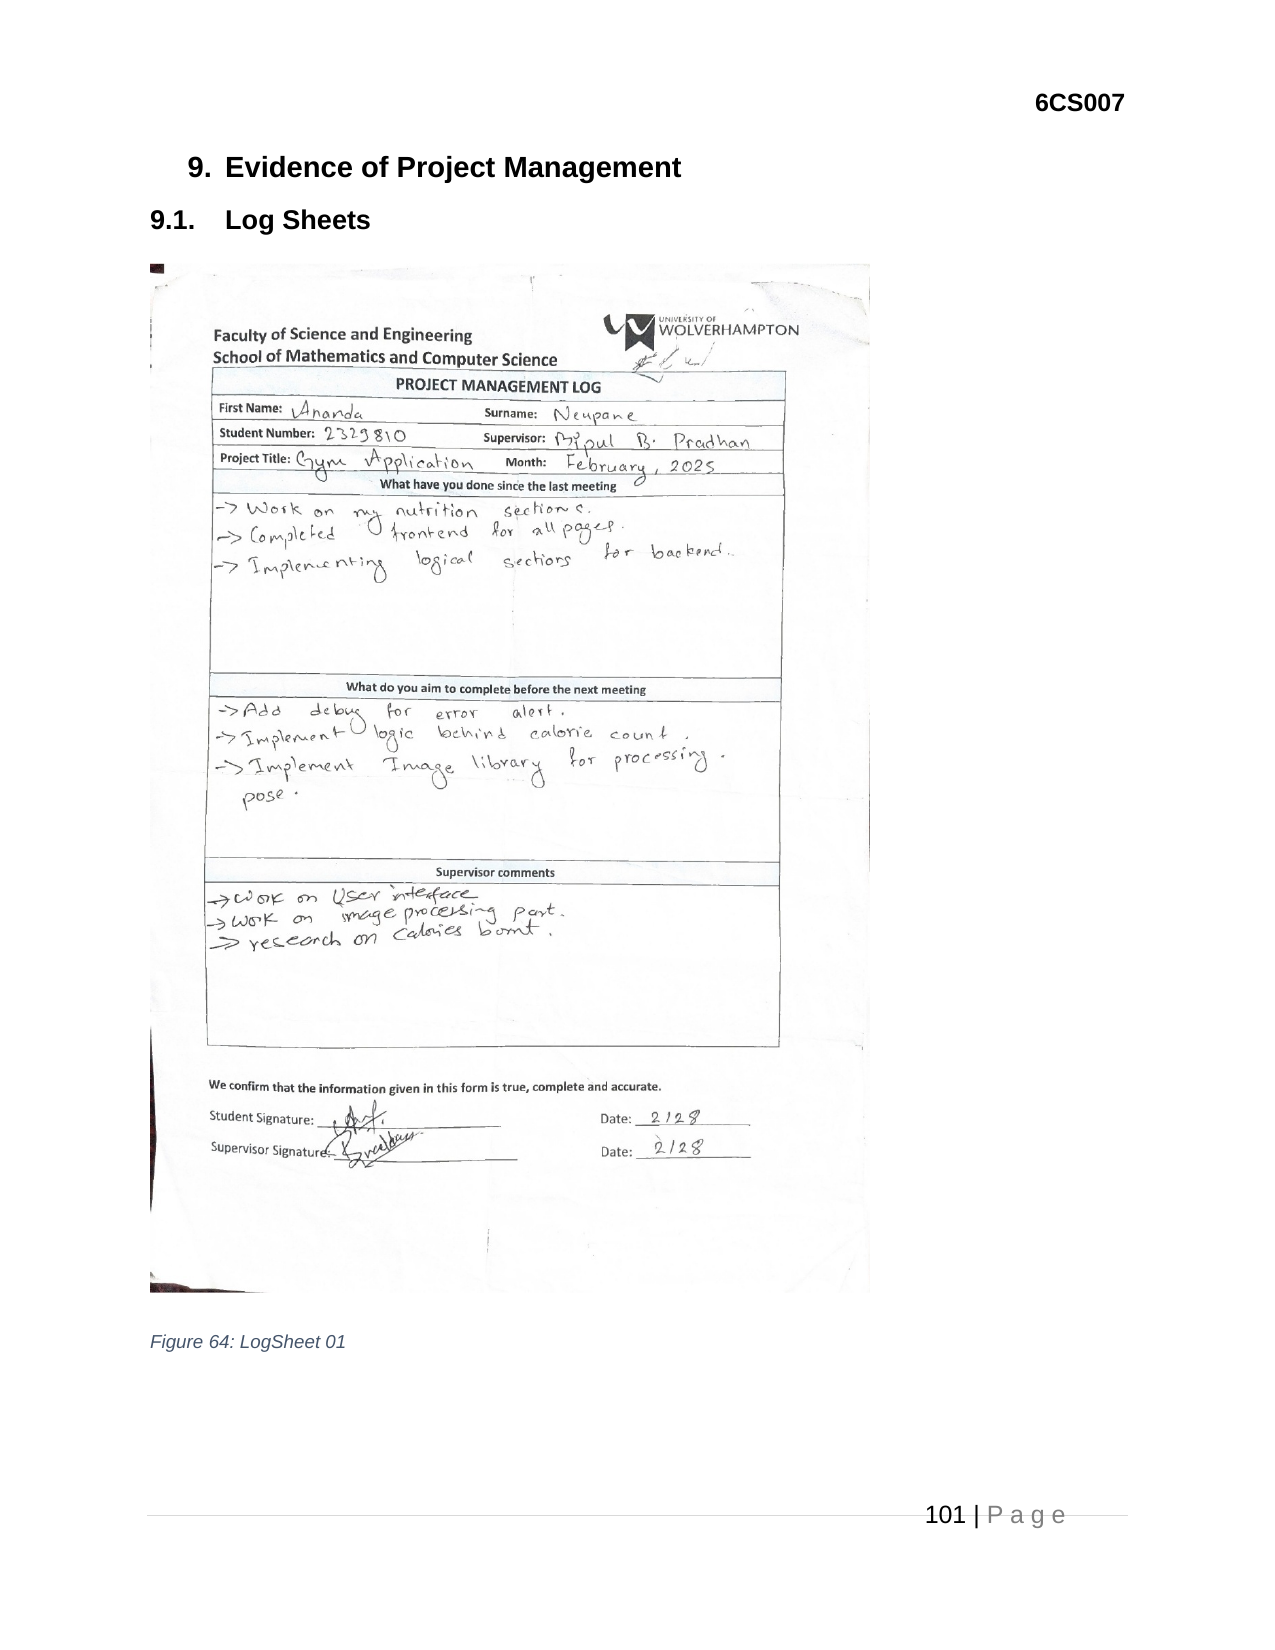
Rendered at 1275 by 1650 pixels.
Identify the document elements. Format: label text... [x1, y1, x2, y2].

text Figure 64: LogSheet 01 [150, 1331, 1125, 1352]
subtitle Log Sheets [150, 204, 1125, 236]
picture [150, 263, 870, 1293]
subtitle Evidence of Project Management [187, 150, 1125, 183]
